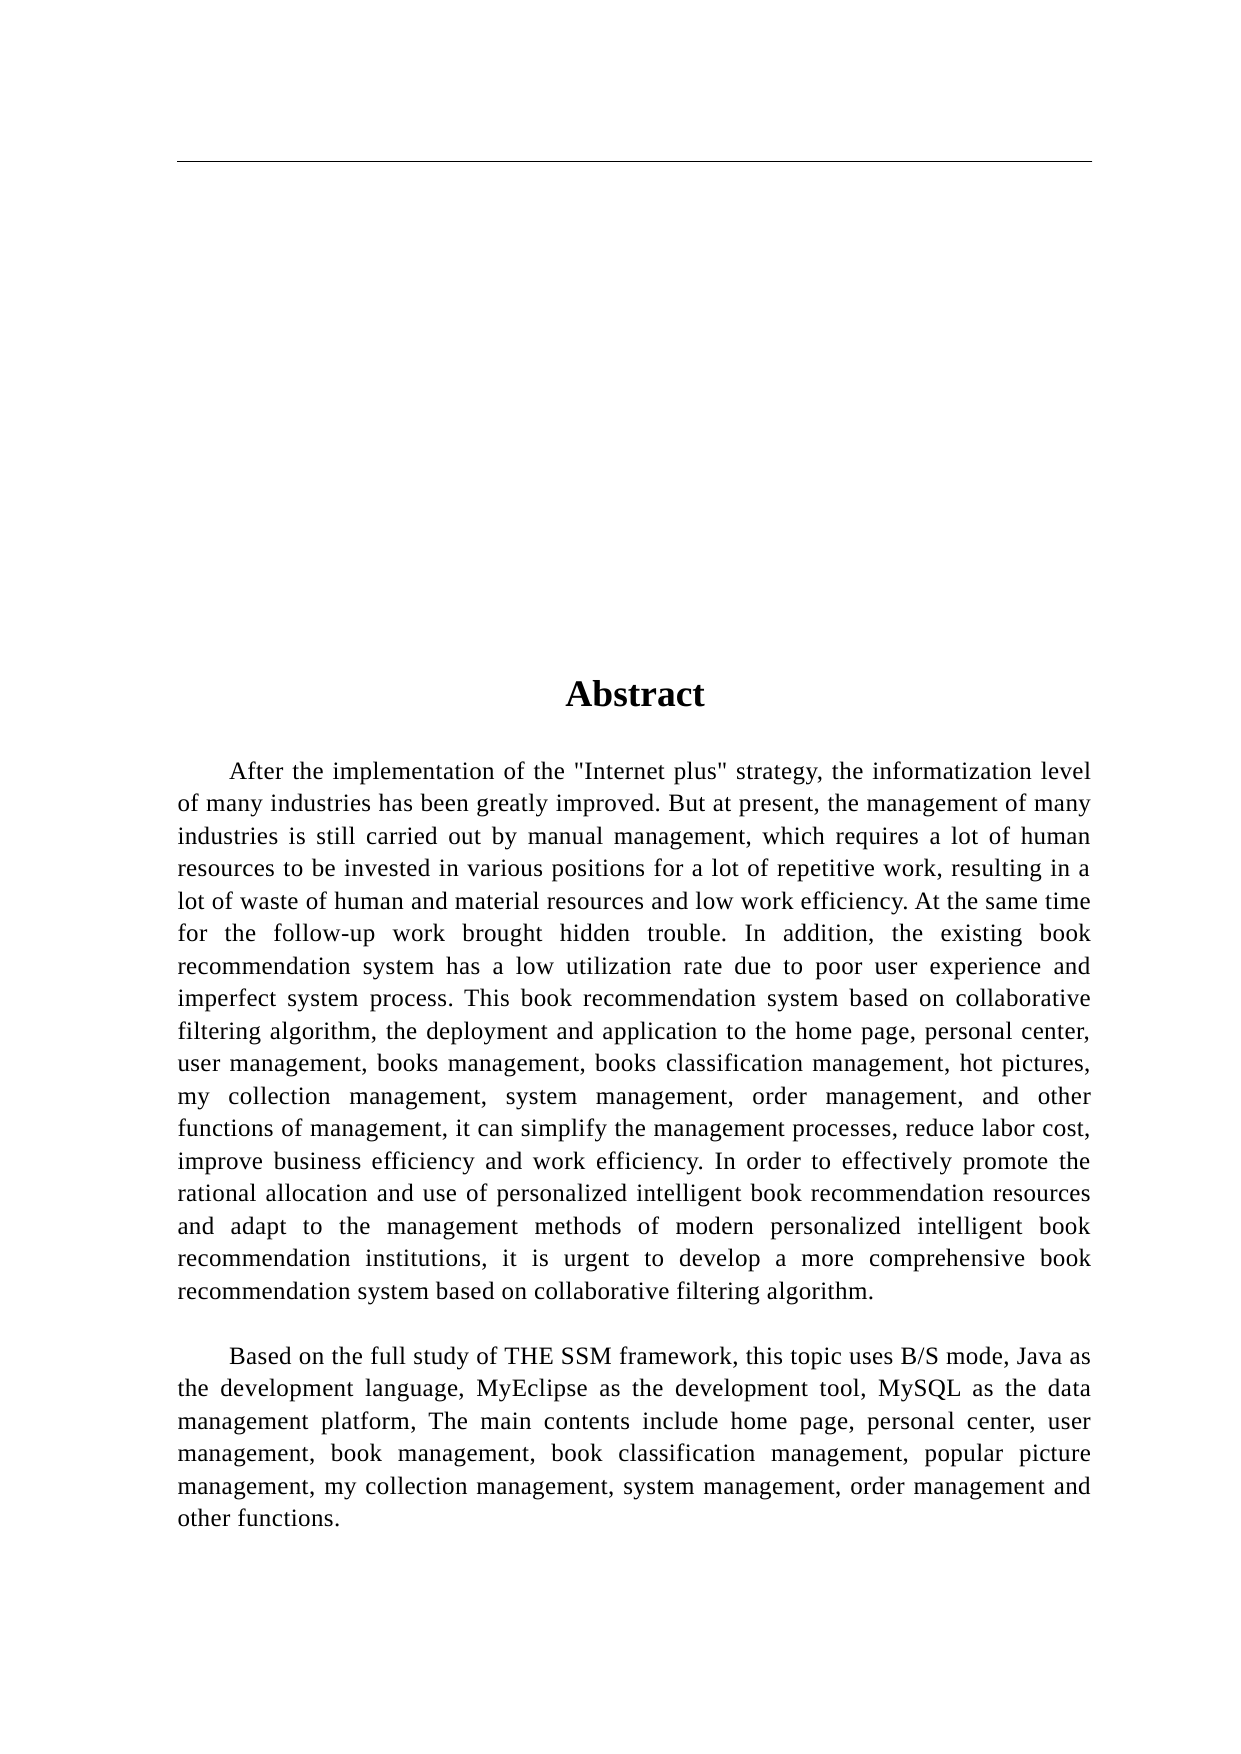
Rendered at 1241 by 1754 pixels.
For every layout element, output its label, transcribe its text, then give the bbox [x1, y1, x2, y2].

text Based on the full study of THE SSM framework, this topic uses B/S mode, Java as the development language, MyEclipse as the development tool, MySQL as the data management platform, The main contents include home page, personal center, user management, book management, book classification management, popular picture management, my collection management, system management, order management and other functions. [177, 1339, 1092, 1534]
text After the implementation of the "Internet plus" strategy, the informatization level of many industries has been greatly improved. But at present, the management of many industries is still carried out by manual management, which requires a lot of human resources to be invested in various positions for a lot of repetitive work, resulting in a lot of waste of human and material resources and low work efficiency. At the same time for the follow-up work brought hidden trouble. In addition, the existing book recommendation system has a low utilization rate due to poor user experience and imperfect system process. This book recommendation system based on collaborative filtering algorithm, the deployment and application to the home page, personal center, user management, books management, books classification management, hot pictures, my collection management, system management, order management, and other functions of management, it can simplify the management processes, reduce labor cost, improve business efficiency and work efficiency. In order to effectively promote the rational allocation and use of personalized intelligent book recommendation resources and adapt to the management methods of modern personalized intelligent book recommendation institutions, it is urgent to develop a more comprehensive book recommendation system based on collaborative filtering algorithm. [177, 754, 1092, 1307]
text Abstract [177, 660, 1092, 725]
